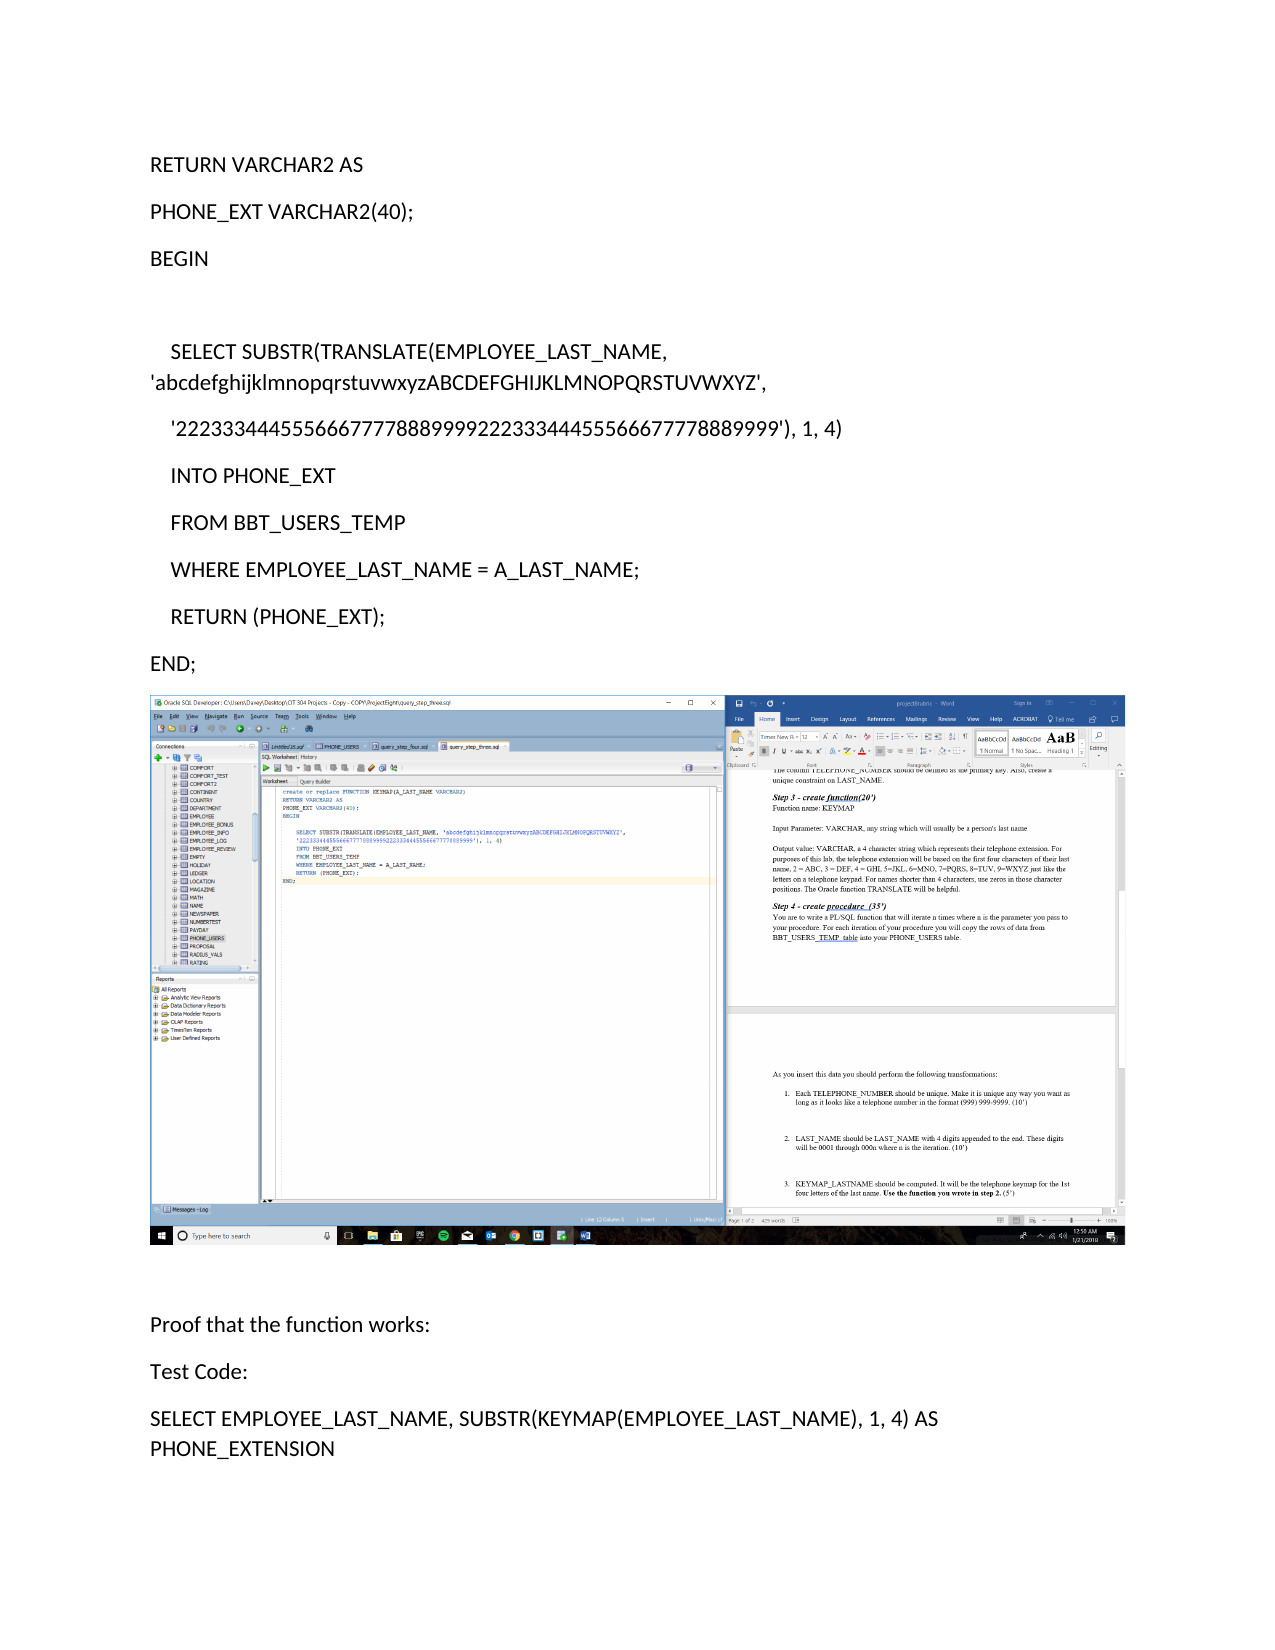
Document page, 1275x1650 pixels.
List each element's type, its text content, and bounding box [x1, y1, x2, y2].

text END; [150, 649, 1125, 677]
text SELECT SUBSTR(TRANSLATE(EMPLOYEE_LAST_NAME, 'abcdefghijklmnopqrstuvwxyzABCDEFGHIJKLMNOPQRSTUVWXYZ', [150, 337, 1125, 396]
text BEGIN [150, 244, 1125, 272]
text RETURN (PHONE_EXT); [150, 602, 1125, 630]
text Test Code: [150, 1357, 1125, 1385]
text PHONE_EXT VARCHAR2(40); [150, 197, 1125, 225]
text WHERE EMPLOYEE_LAST_NAME = A_LAST_NAME; [150, 555, 1125, 583]
text FROM BBT_USERS_TEMP [150, 508, 1125, 536]
picture [150, 695, 1125, 1245]
text INTO PHONE_EXT [150, 461, 1125, 489]
text Proof that the function works: [150, 1310, 1125, 1338]
text SELECT EMPLOYEE_LAST_NAME, SUBSTR(KEYMAP(EMPLOYEE_LAST_NAME), 1, 4) AS PHONE_EXTENSION [150, 1404, 1125, 1462]
text RETURN VARCHAR2 AS [150, 150, 1125, 178]
text '2223334445556667777888999922233344455566677778889999'), 1, 4) [150, 414, 1125, 443]
